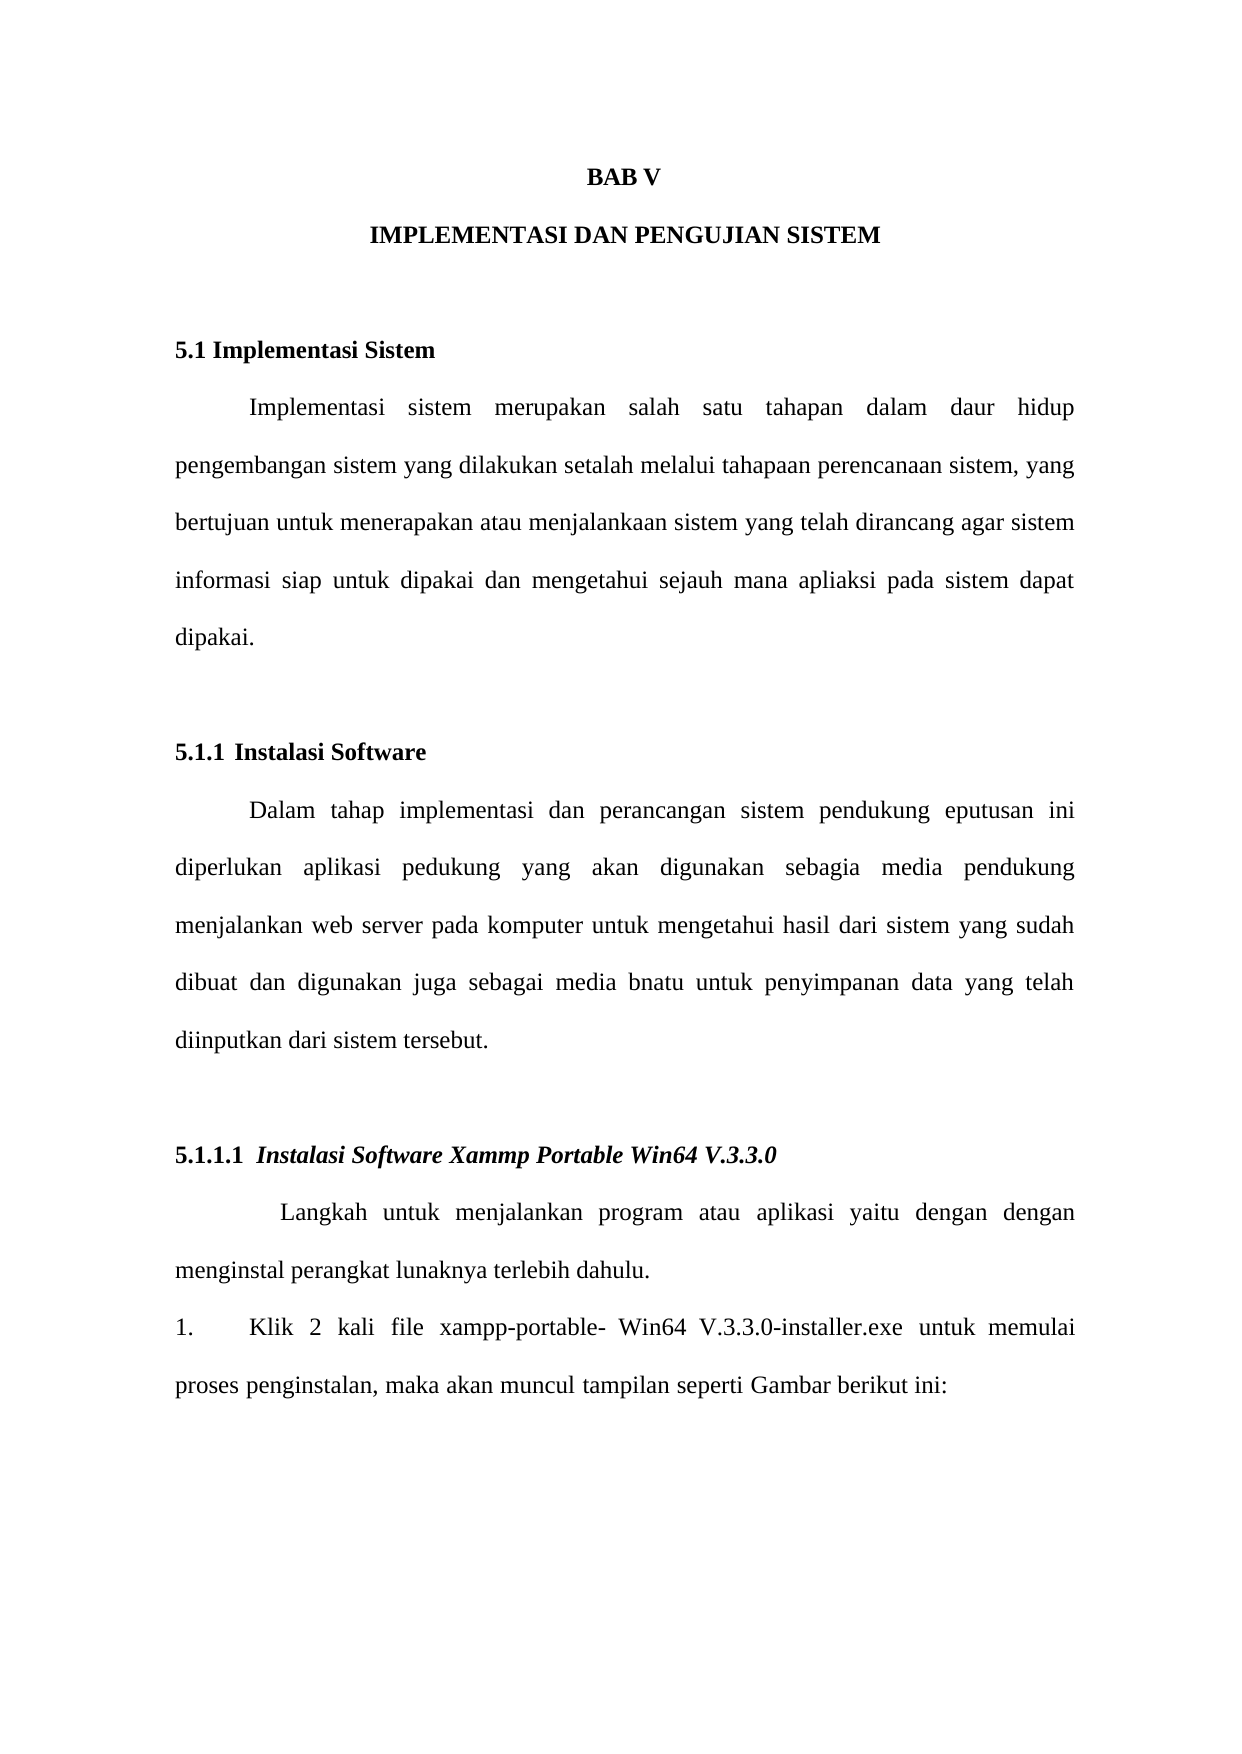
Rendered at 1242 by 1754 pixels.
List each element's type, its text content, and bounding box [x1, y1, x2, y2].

text Langkah untuk menjalankan program atau aplikasi yaitu dengan dengan menginstal perangkat lunaknya terlebih dahulu. [175, 1197, 1075, 1284]
text IMPLEMENTASI DAN PENGUJIAN SISTEM [175, 220, 1075, 249]
list Implementasi Sistem [175, 335, 1075, 364]
text Implementasi sistem merupakan salah satu tahapan dalam daur hidup pengembangan sistem yang dilakukan setalah melalui tahapaan perencanaan sistem, yang bertujuan untuk menerapakan atau menjalankaan sistem yang telah dirancang agar sistem informasi siap untuk dipakai dan mengetahui sejauh mana apliaksi pada sistem dapat dipakai. [175, 392, 1075, 651]
subtitle Instalasi Software Xammp Portable Win64 V.3.3.0 [175, 1140, 1073, 1169]
list Klik 2 kali file xampp-portable- Win64 V.3.3.0-installer.exe untuk memulai proses penginstalan, maka akan muncul tampilan seperti Gambar berikut ini: [175, 1312, 1075, 1399]
subtitle BAB V [175, 162, 1073, 191]
list Instalasi Software [175, 737, 1075, 766]
text Dalam tahap implementasi dan perancangan sistem pendukung eputusan ini diperlukan aplikasi pedukung yang akan digunakan sebagia media pendukung menjalankan web server pada komputer untuk mengetahui hasil dari sistem yang sudah dibuat dan digunakan juga sebagai media bnatu untuk penyimpanan data yang telah diinputkan dari sistem tersebut. [175, 795, 1075, 1054]
